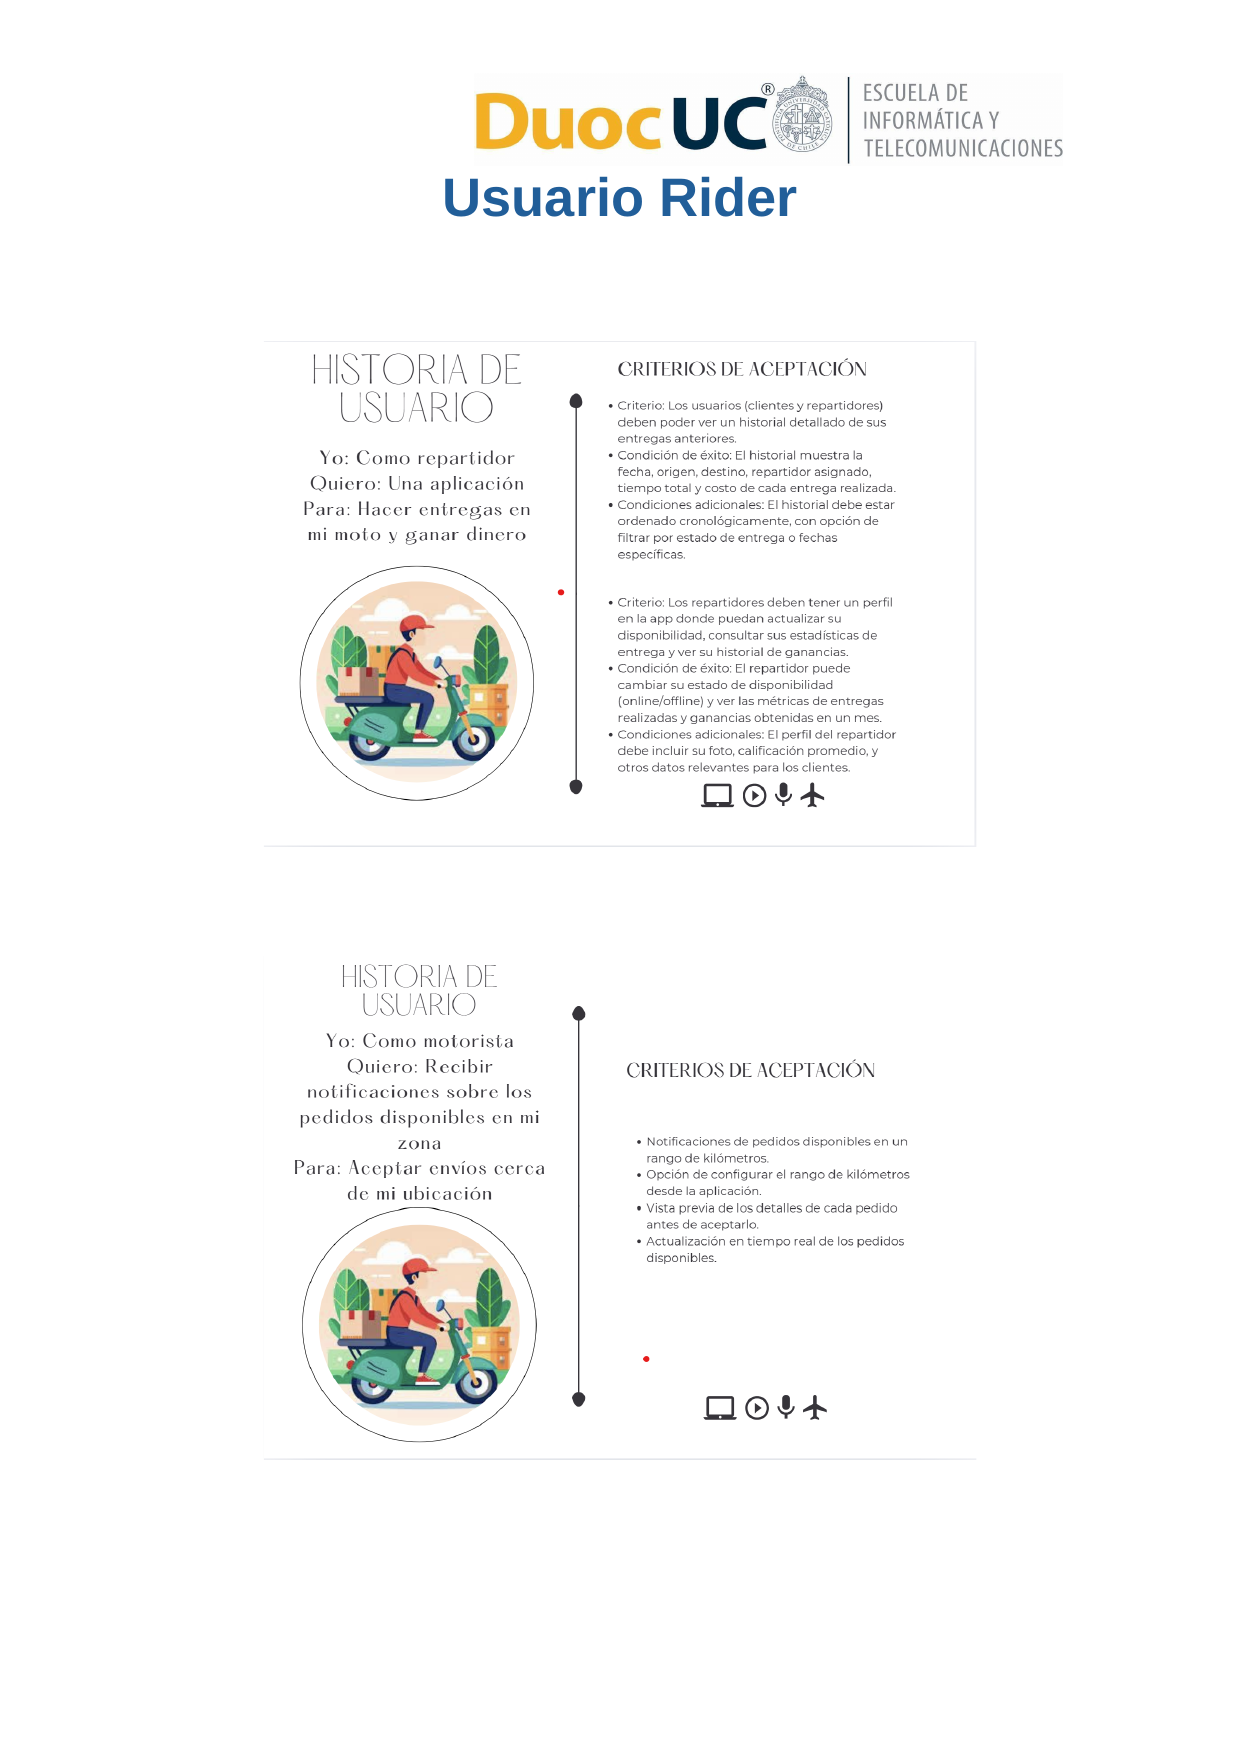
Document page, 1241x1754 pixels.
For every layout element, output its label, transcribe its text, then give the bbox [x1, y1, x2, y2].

picture [263, 956, 977, 1460]
picture [474, 73, 1064, 166]
text Usuario Rider [177, 165, 1063, 228]
picture [263, 341, 977, 847]
